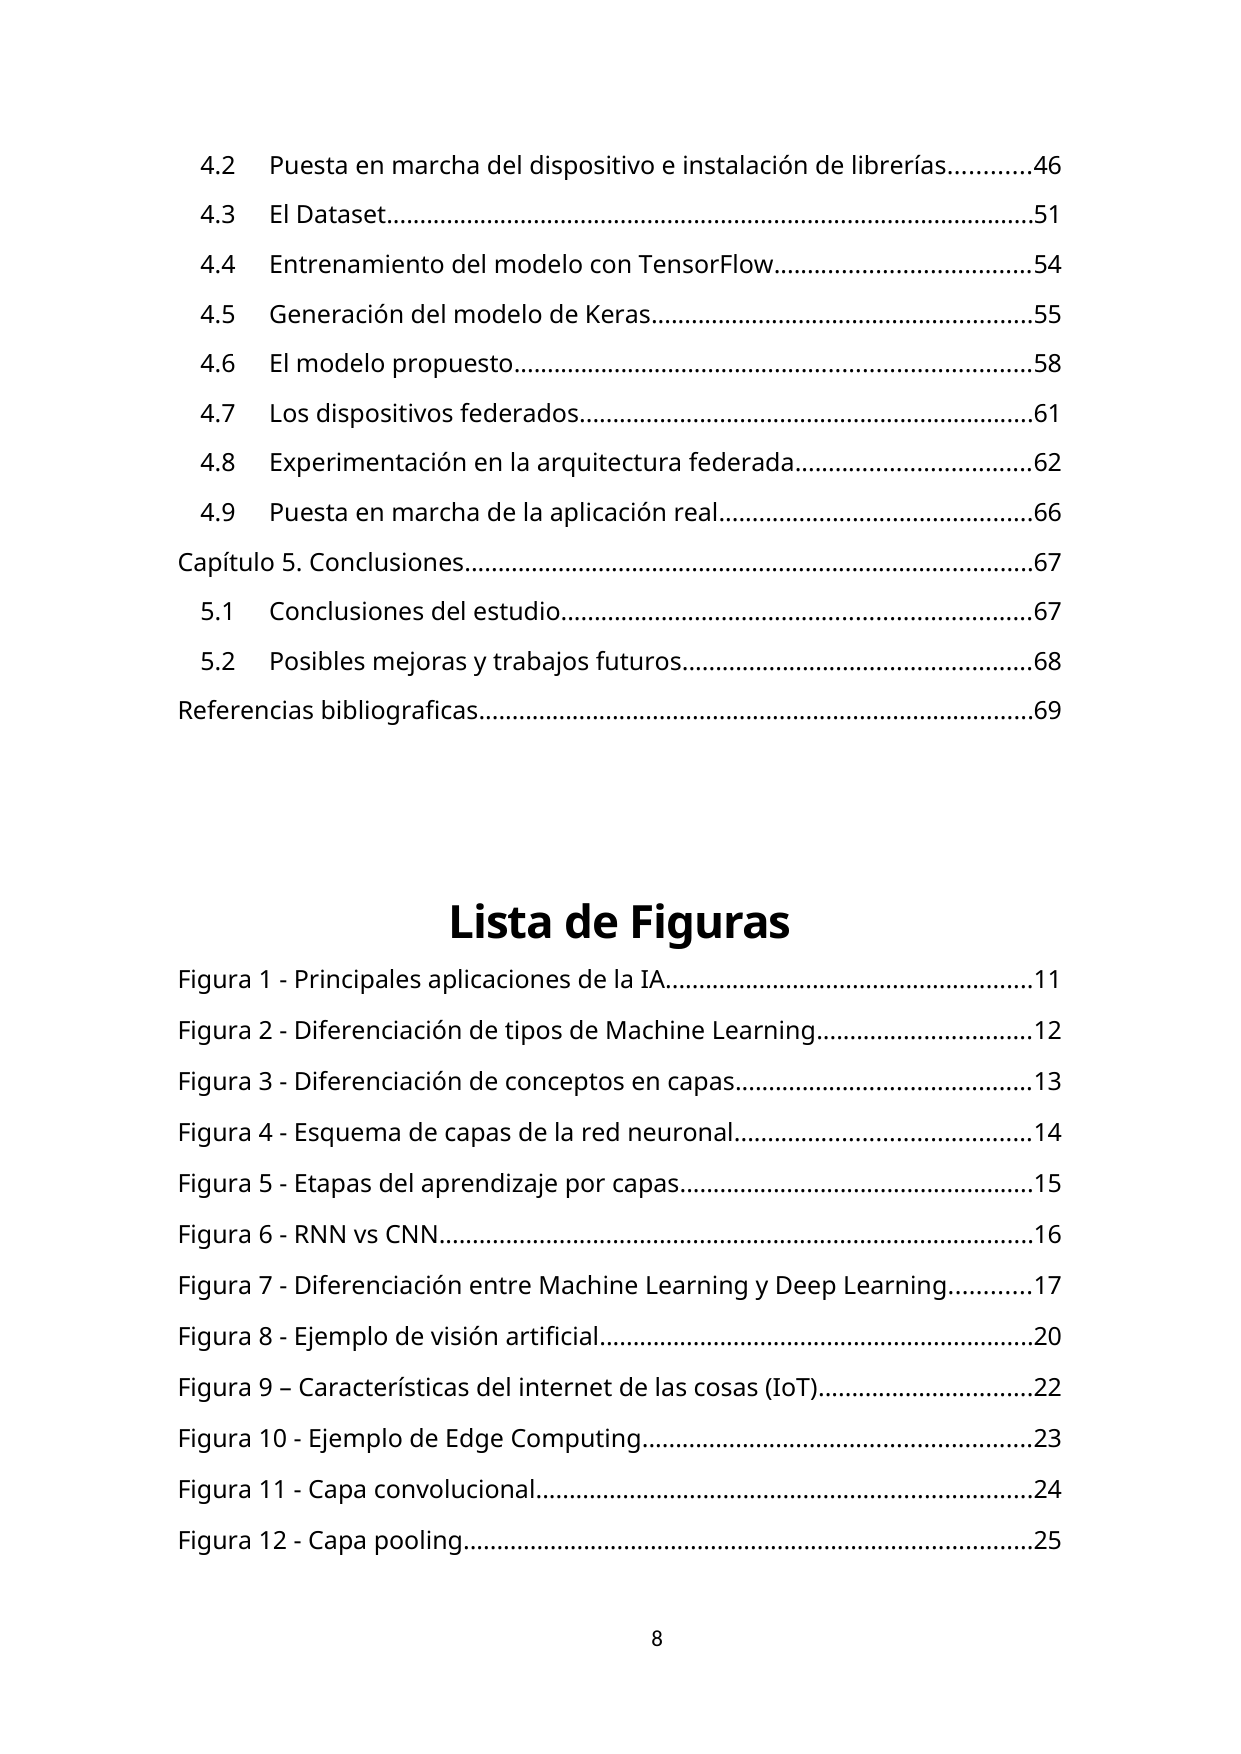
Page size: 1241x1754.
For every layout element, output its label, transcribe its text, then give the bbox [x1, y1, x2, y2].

text Figura 7 - Diferenciación entre Machine Learning y Deep Learning 17 [177, 1268, 1063, 1302]
text Figura 12 - Capa pooling 25 [177, 1523, 1063, 1557]
text Figura 6 - RNN vs CNN 16 [177, 1217, 1063, 1251]
text Figura 11 - Capa convolucional 24 [177, 1472, 1063, 1506]
text Figura 2 - Diferenciación de tipos de Machine Learning 12 [177, 1013, 1063, 1047]
text Figura 8 - Ejemplo de visión artificial 20 [177, 1319, 1063, 1353]
text Figura 3 - Diferenciación de conceptos en capas 13 [177, 1064, 1063, 1098]
text Figura 9 – Características del internet de las cosas (IoT) 22 [177, 1370, 1063, 1404]
text Figura 4 - Esquema de capas de la red neuronal 14 [177, 1115, 1063, 1149]
text Figura 10 - Ejemplo de Edge Computing 23 [177, 1421, 1063, 1455]
text Figura 1 - Principales aplicaciones de la IA 11 [177, 962, 1063, 996]
title Lista de Figuras [177, 890, 1063, 952]
text Figura 5 - Etapas del aprendizaje por capas 15 [177, 1166, 1063, 1200]
